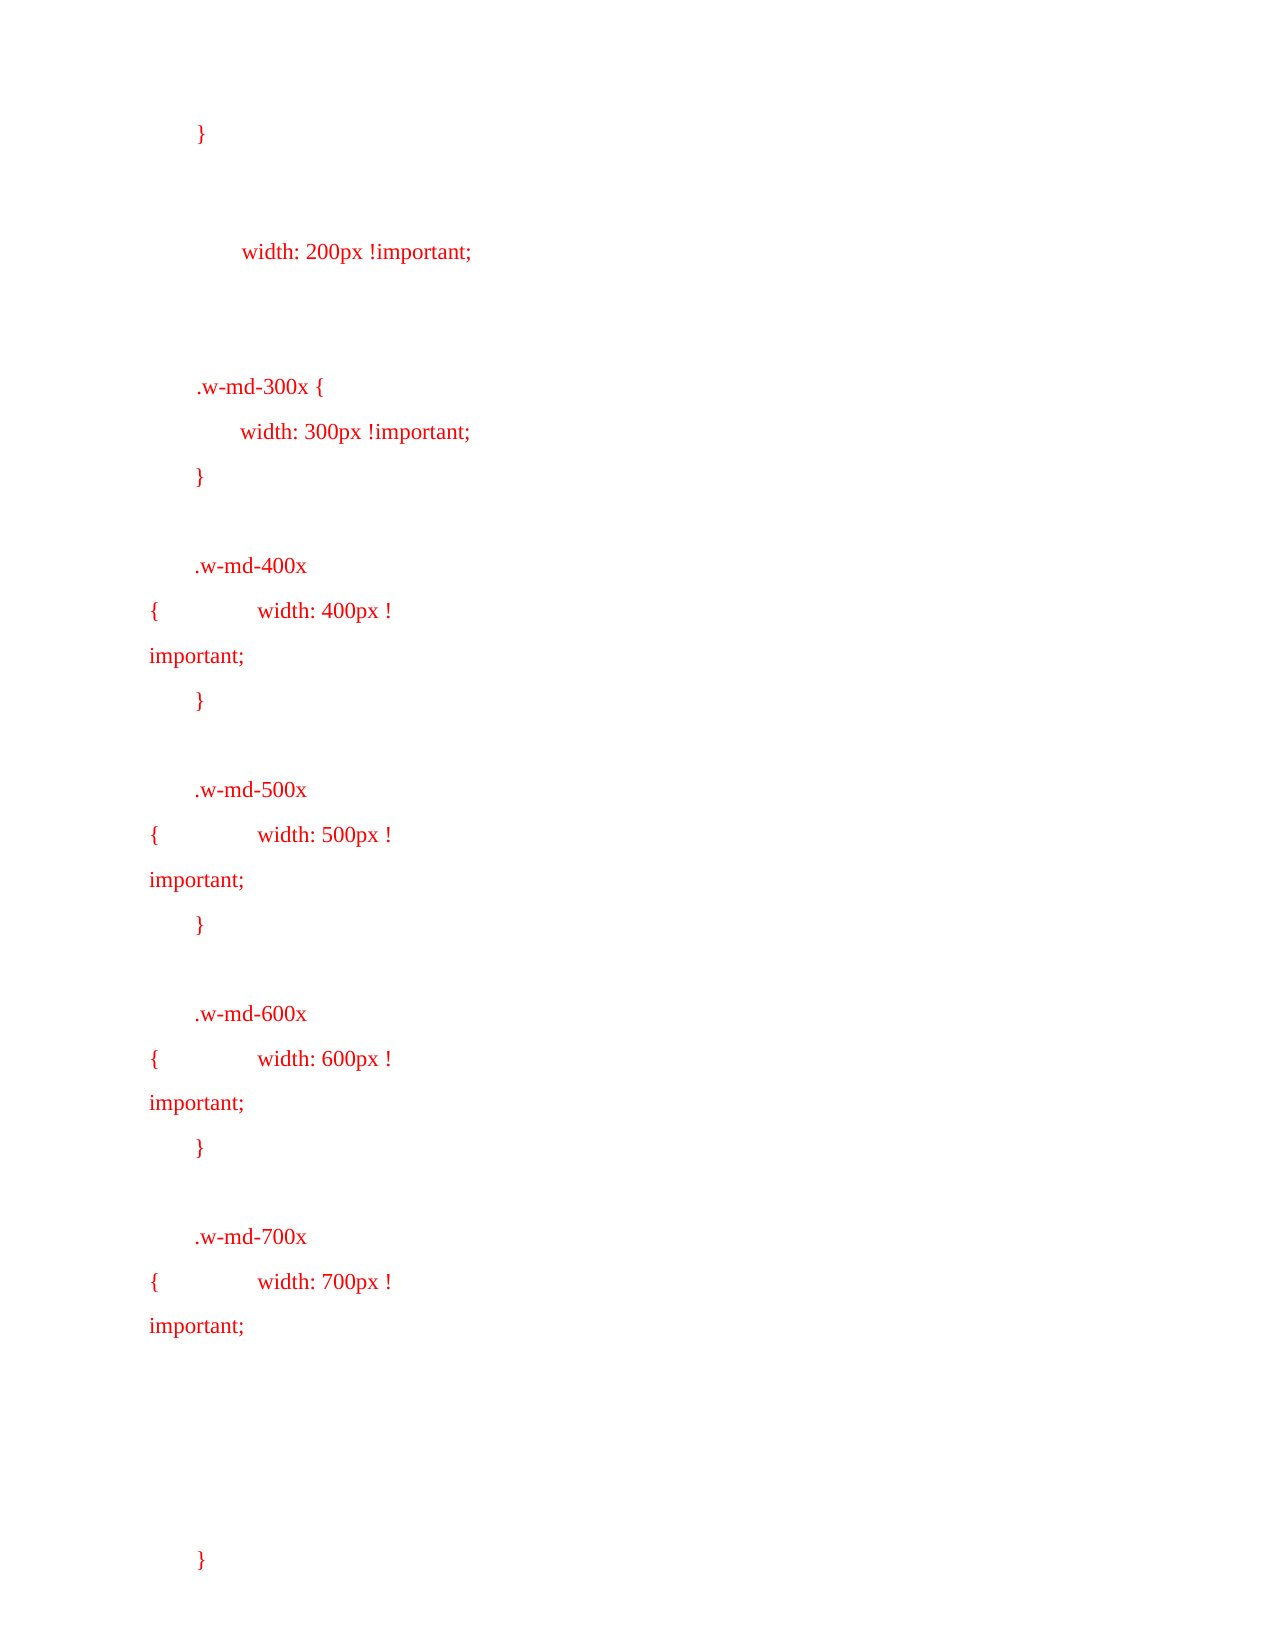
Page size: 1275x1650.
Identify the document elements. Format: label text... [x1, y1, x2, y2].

text .w-md-400x { width: 400px !important; [148, 553, 472, 668]
text .w-md-500x { width: 500px !important; [148, 777, 472, 892]
text .w-md-700x { width: 700px !important; [148, 1223, 472, 1338]
text width: 200px !important; [194, 238, 472, 264]
text .w-md-300x { [196, 373, 582, 399]
text } [148, 463, 582, 489]
text } [148, 911, 582, 937]
text width: 300px !important; [148, 418, 582, 444]
text } [148, 1134, 582, 1160]
text .w-md-600x { width: 600px !important; [148, 1001, 472, 1115]
text } [148, 687, 582, 713]
